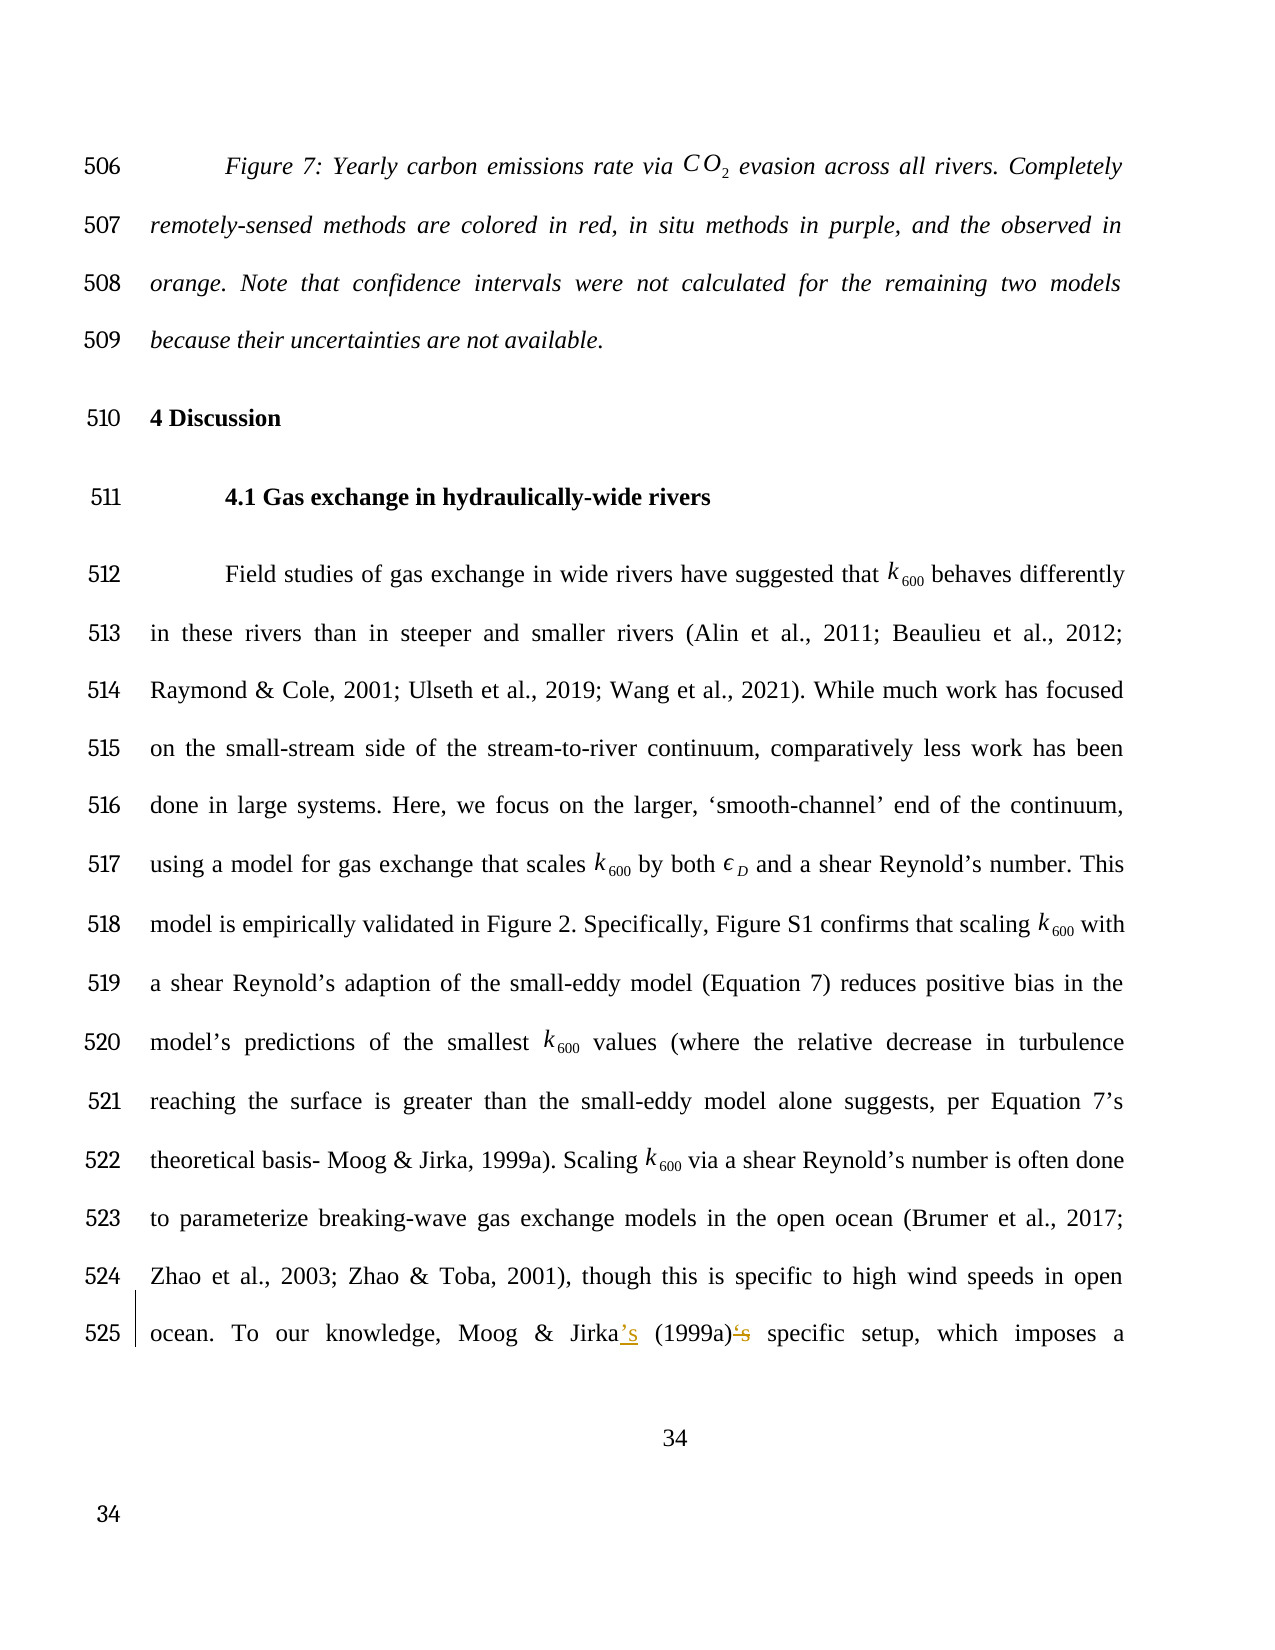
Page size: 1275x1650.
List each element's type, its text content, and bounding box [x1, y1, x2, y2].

subtitle 4.1 Gas exchange in hydraulically-wide rivers [150, 482, 1125, 511]
subtitle 4 Discussion [150, 403, 1125, 432]
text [150, 558, 1125, 1347]
text Figure 7: Yearly carbon emissions rate via evasion across all rivers. Completely remotely-sensed methods are colored in red, in situ methods in purple, and the observed in orange. Note that confidence intervals were not calculated for the remaining two models because their uncertainties are not available. [150, 150, 1125, 354]
